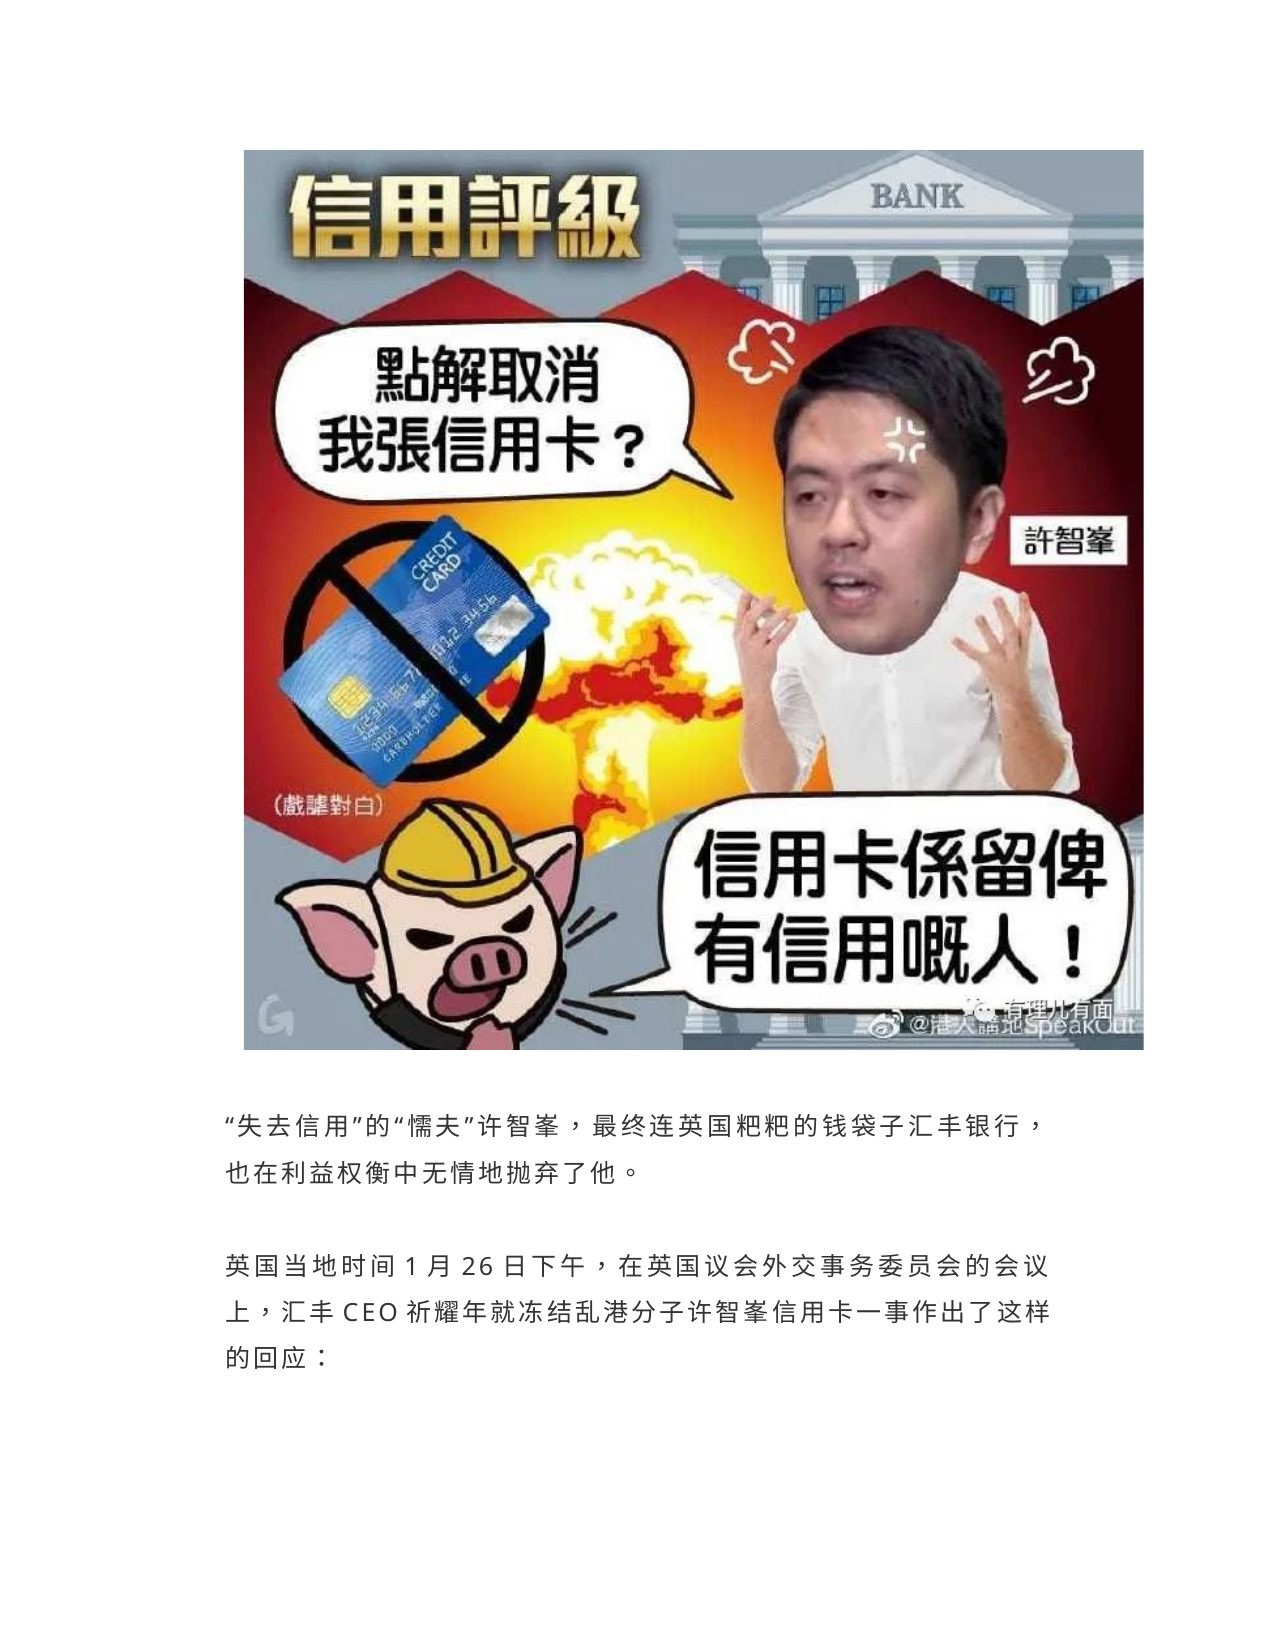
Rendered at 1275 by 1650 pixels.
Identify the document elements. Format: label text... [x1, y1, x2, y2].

picture [243, 150, 1144, 1050]
text 英国当地时间1月26日下午，在英国议会外交事务委员会的会议上，汇丰CEO祈耀年就冻结乱港分子许智峯信用卡一事作出了这样的回应： [225, 1236, 1050, 1375]
text “失去信用”的“懦夫”许智峯，最终连英国粑粑的钱袋子汇丰银行，也在利益权衡中无情地抛弃了他。 [225, 1096, 1050, 1189]
